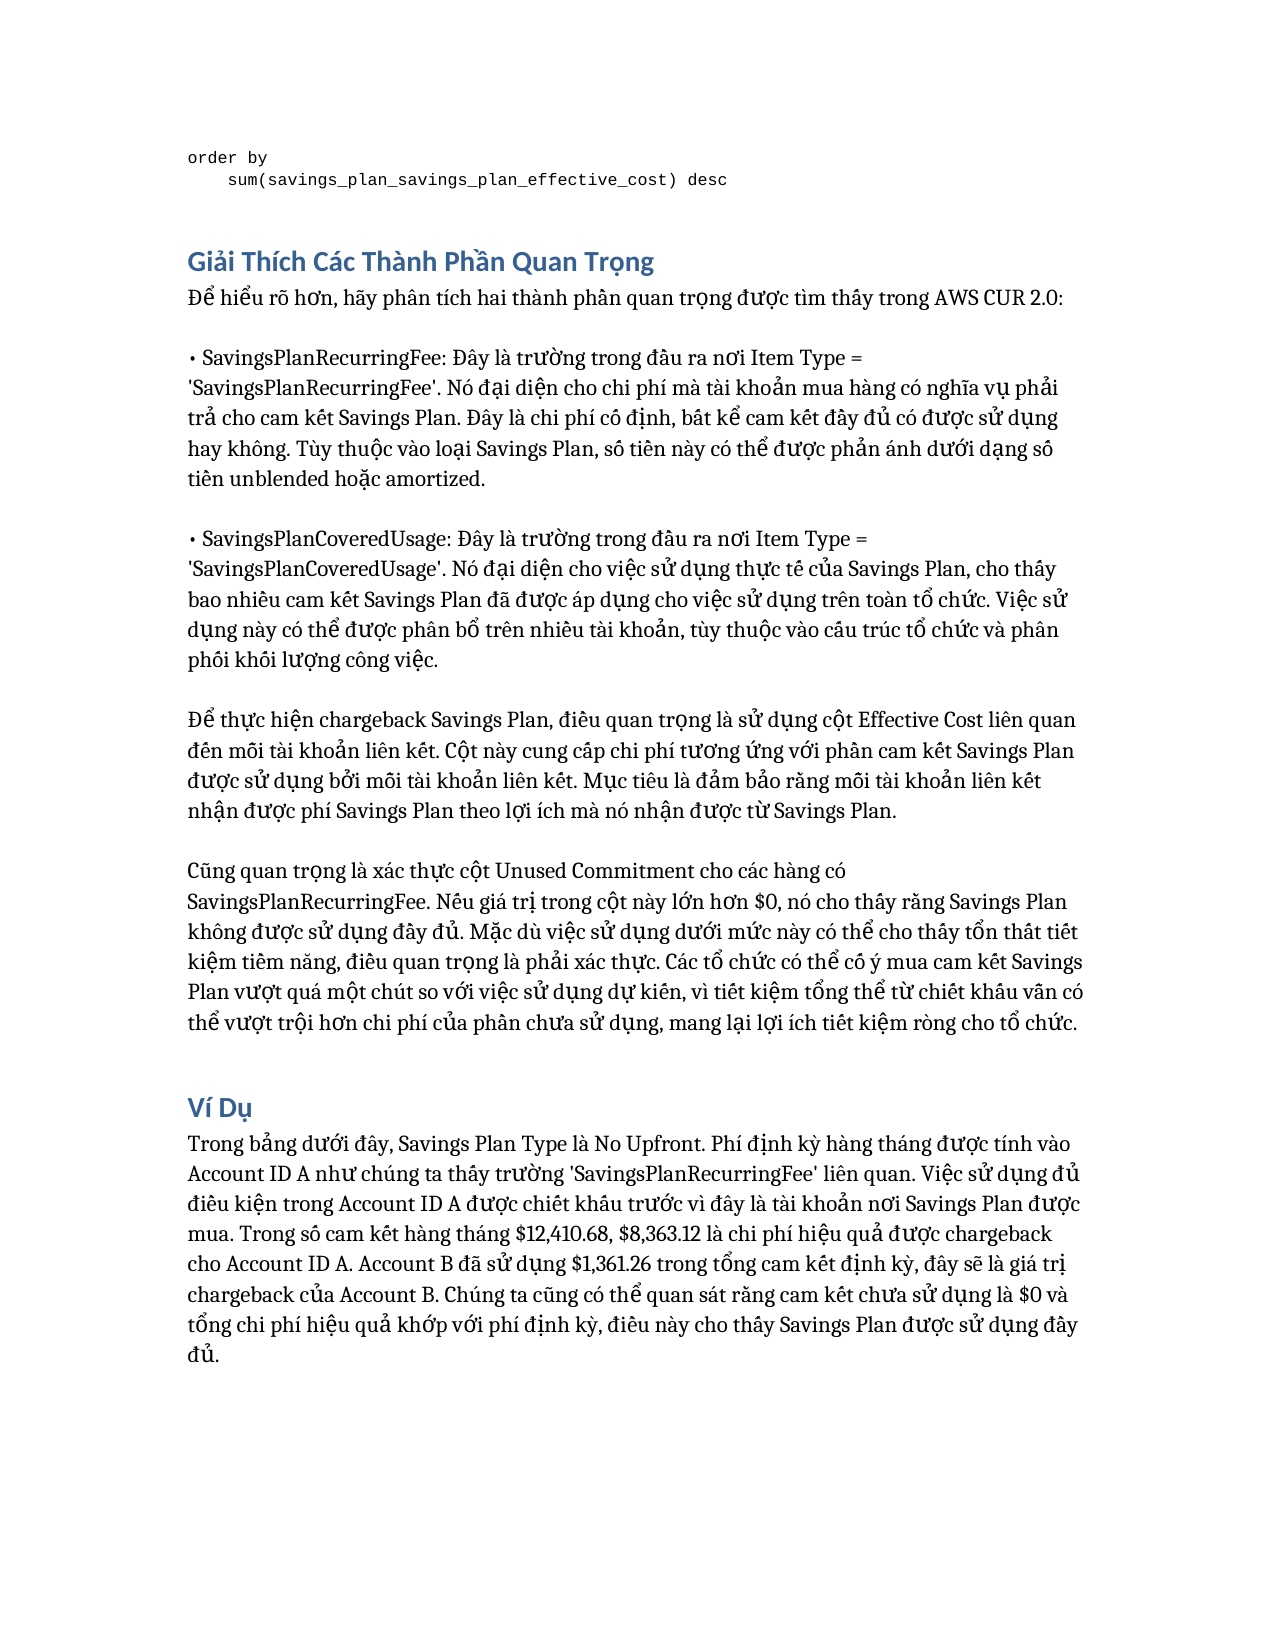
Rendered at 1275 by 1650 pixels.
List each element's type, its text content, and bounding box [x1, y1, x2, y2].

text Để hiểu rõ hơn, hãy phân tích hai thành phần quan trọng được tìm thấy trong AWS CUR 2.0: • SavingsPlanRecurringFee: Đây là trường trong đầu ra nơi Item Type = 'SavingsPlanRecurringFee'. Nó đại diện cho chi phí mà tài khoản mua hàng có nghĩa vụ phải trả cho cam kết Savings Plan. Đây là chi phí cố định, bất kể cam kết đầy đủ có được sử dụng hay không. Tùy thuộc vào loại Savings Plan, số tiền này có thể được phản ánh dưới dạng số tiền unblended hoặc amortized. • SavingsPlanCoveredUsage: Đây là trường trong đầu ra nơi Item Type = 'SavingsPlanCoveredUsage'. Nó đại diện cho việc sử dụng thực tế của Savings Plan, cho thấy bao nhiều cam kết Savings Plan đã được áp dụng cho việc sử dụng trên toàn tổ chức. Việc sử dụng này có thể được phân bổ trên nhiều tài khoản, tùy thuộc vào cấu trúc tổ chức và phân phối khối lượng công việc. Để thực hiện chargeback Savings Plan, điều quan trọng là sử dụng cột Effective Cost liên quan đến mỗi tài khoản liên kết. Cột này cung cấp chi phí tương ứng với phần cam kết Savings Plan được sử dụng bởi mỗi tài khoản liên kết. Mục tiêu là đảm bảo rằng mỗi tài khoản liên kết nhận được phí Savings Plan theo lợi ích mà nó nhận được từ Savings Plan. Cũng quan trọng là xác thực cột Unused Commitment cho các hàng có SavingsPlanRecurringFee. Nếu giá trị trong cột này lớn hơn $0, nó cho thấy rằng Savings Plan không được sử dụng đầy đủ. Mặc dù việc sử dụng dưới mức này có thể cho thấy tổn thất tiết kiệm tiềm năng, điều quan trọng là phải xác thực. Các tổ chức có thể cố ý mua cam kết Savings Plan vượt quá một chút so với việc sử dụng dự kiến, vì tiết kiệm tổng thể từ chiết khấu vẫn có thể vượt trội hơn chi phí của phần chưa sử dụng, mang lại lợi ích tiết kiệm ròng cho tổ chức. [187, 284, 1087, 1036]
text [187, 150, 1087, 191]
text Trong bảng dưới đây, Savings Plan Type là No Upfront. Phí định kỳ hàng tháng được tính vào Account ID A như chúng ta thấy trường 'SavingsPlanRecurringFee' liên quan. Việc sử dụng đủ điều kiện trong Account ID A được chiết khấu trước vì đây là tài khoản nơi Savings Plan được mua. Trong số cam kết hàng tháng $12,410.68, $8,363.12 là chi phí hiệu quả được chargeback cho Account ID A. Account B đã sử dụng $1,361.26 trong tổng cam kết định kỳ, đây sẽ là giá trị chargeback của Account B. Chúng ta cũng có thể quan sát rằng cam kết chưa sử dụng là $0 và tổng chi phí hiệu quả khớp với phí định kỳ, điều này cho thấy Savings Plan được sử dụng đầy đủ. [187, 1130, 1087, 1368]
subtitle Ví Dụ [187, 1089, 1087, 1125]
subtitle Giải Thích Các Thành Phần Quan Trọng [187, 243, 1087, 279]
